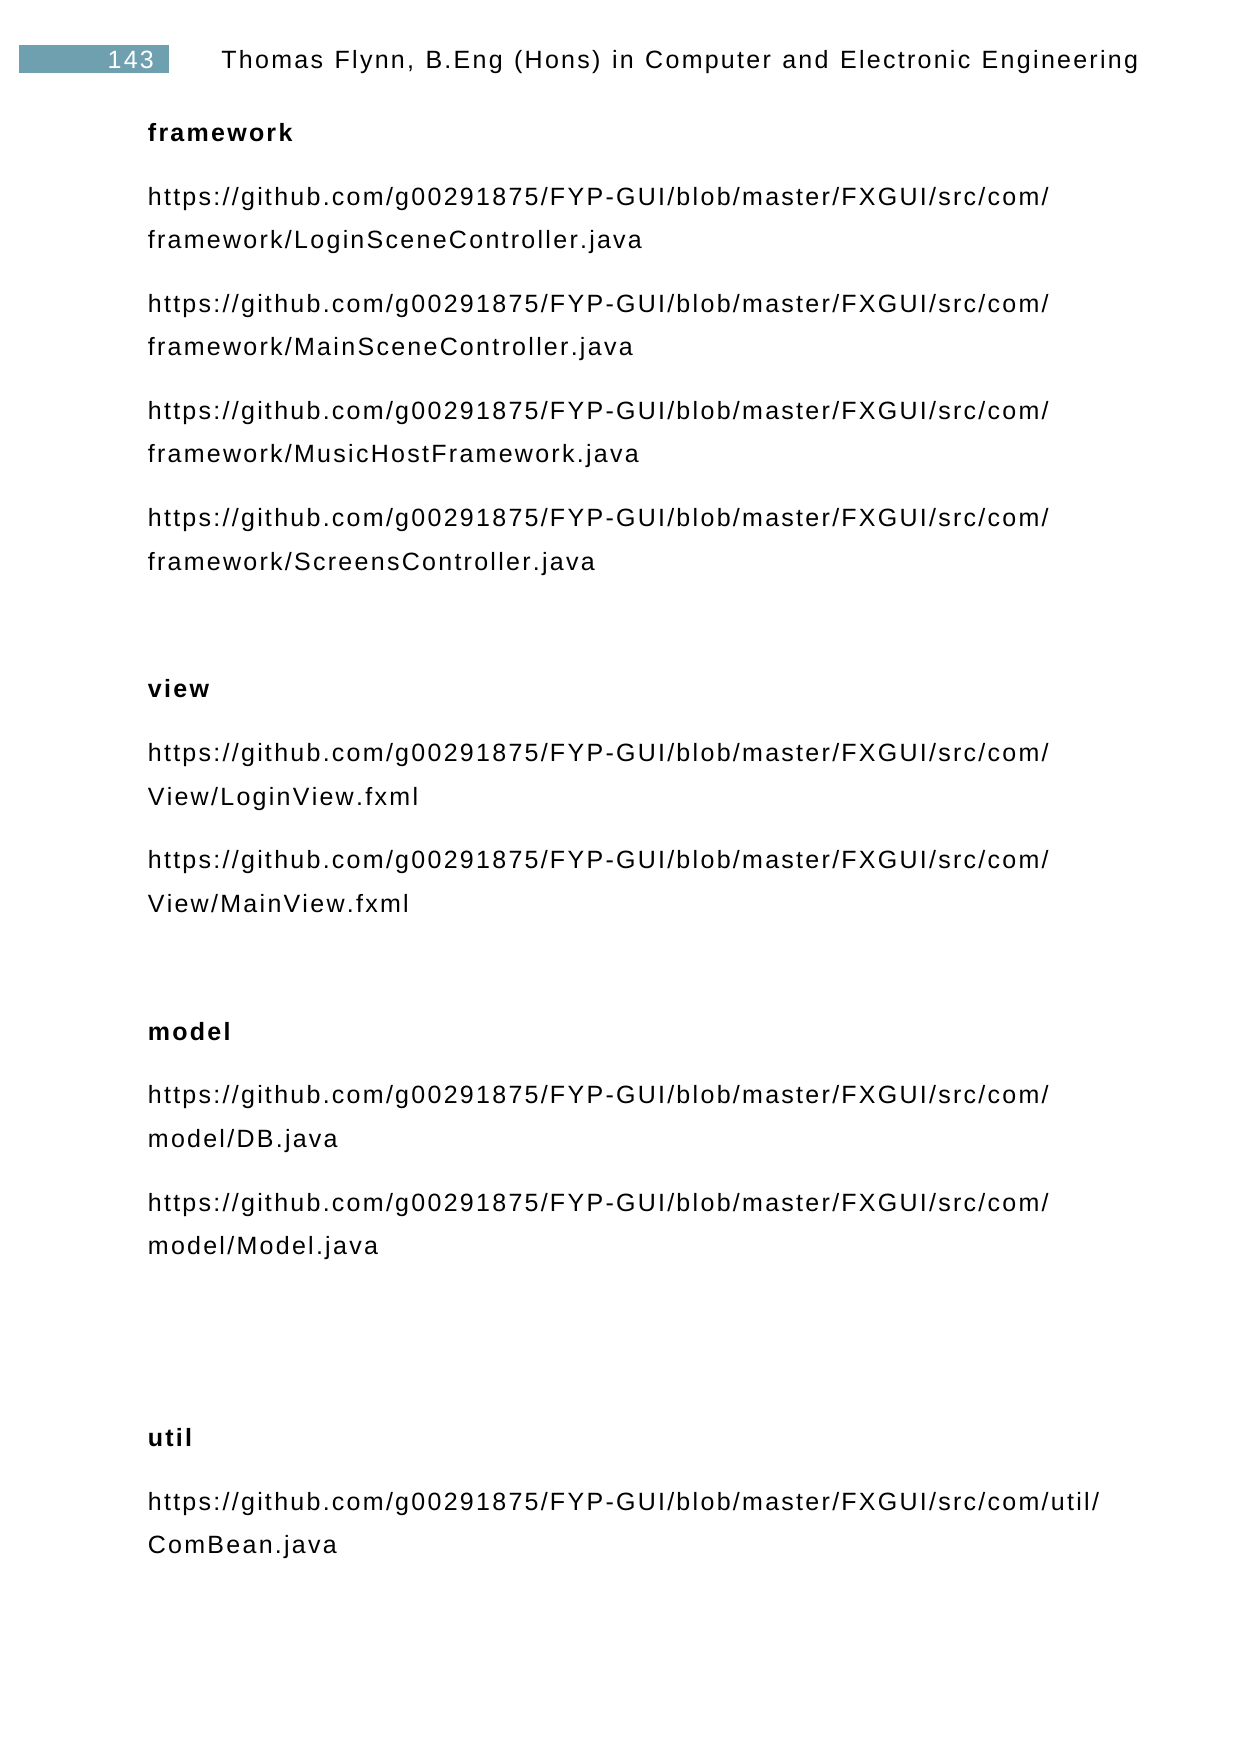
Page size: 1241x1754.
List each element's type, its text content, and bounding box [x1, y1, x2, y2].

text framework [148, 118, 1122, 147]
text https://github.com/g00291875/FYP-GUI/blob/master/FXGUI/src/com/framework/LoginSceneController.java [148, 182, 1122, 254]
text https://github.com/g00291875/FYP-GUI/blob/master/FXGUI/src/com/framework/MainSceneController.java [148, 289, 1122, 361]
text model [148, 1016, 1122, 1045]
text https://github.com/g00291875/FYP-GUI/blob/master/FXGUI/src/com/model/DB.java [148, 1080, 1122, 1152]
text view [148, 674, 1122, 703]
text https://github.com/g00291875/FYP-GUI/blob/master/FXGUI/src/com/View/LoginView.fxml [148, 738, 1122, 810]
text https://github.com/g00291875/FYP-GUI/blob/master/FXGUI/src/com/View/MainView.fxml [148, 845, 1122, 917]
text util [148, 1422, 1122, 1451]
text https://github.com/g00291875/FYP-GUI/blob/master/FXGUI/src/com/framework/ScreensController.java [148, 503, 1122, 575]
text https://github.com/g00291875/FYP-GUI/blob/master/FXGUI/src/com/model/Model.java [148, 1187, 1122, 1259]
text https://github.com/g00291875/FYP-GUI/blob/master/FXGUI/src/com/util/ComBean.java [148, 1486, 1122, 1558]
text https://github.com/g00291875/FYP-GUI/blob/master/FXGUI/src/com/framework/MusicHostFramework.java [148, 396, 1122, 468]
